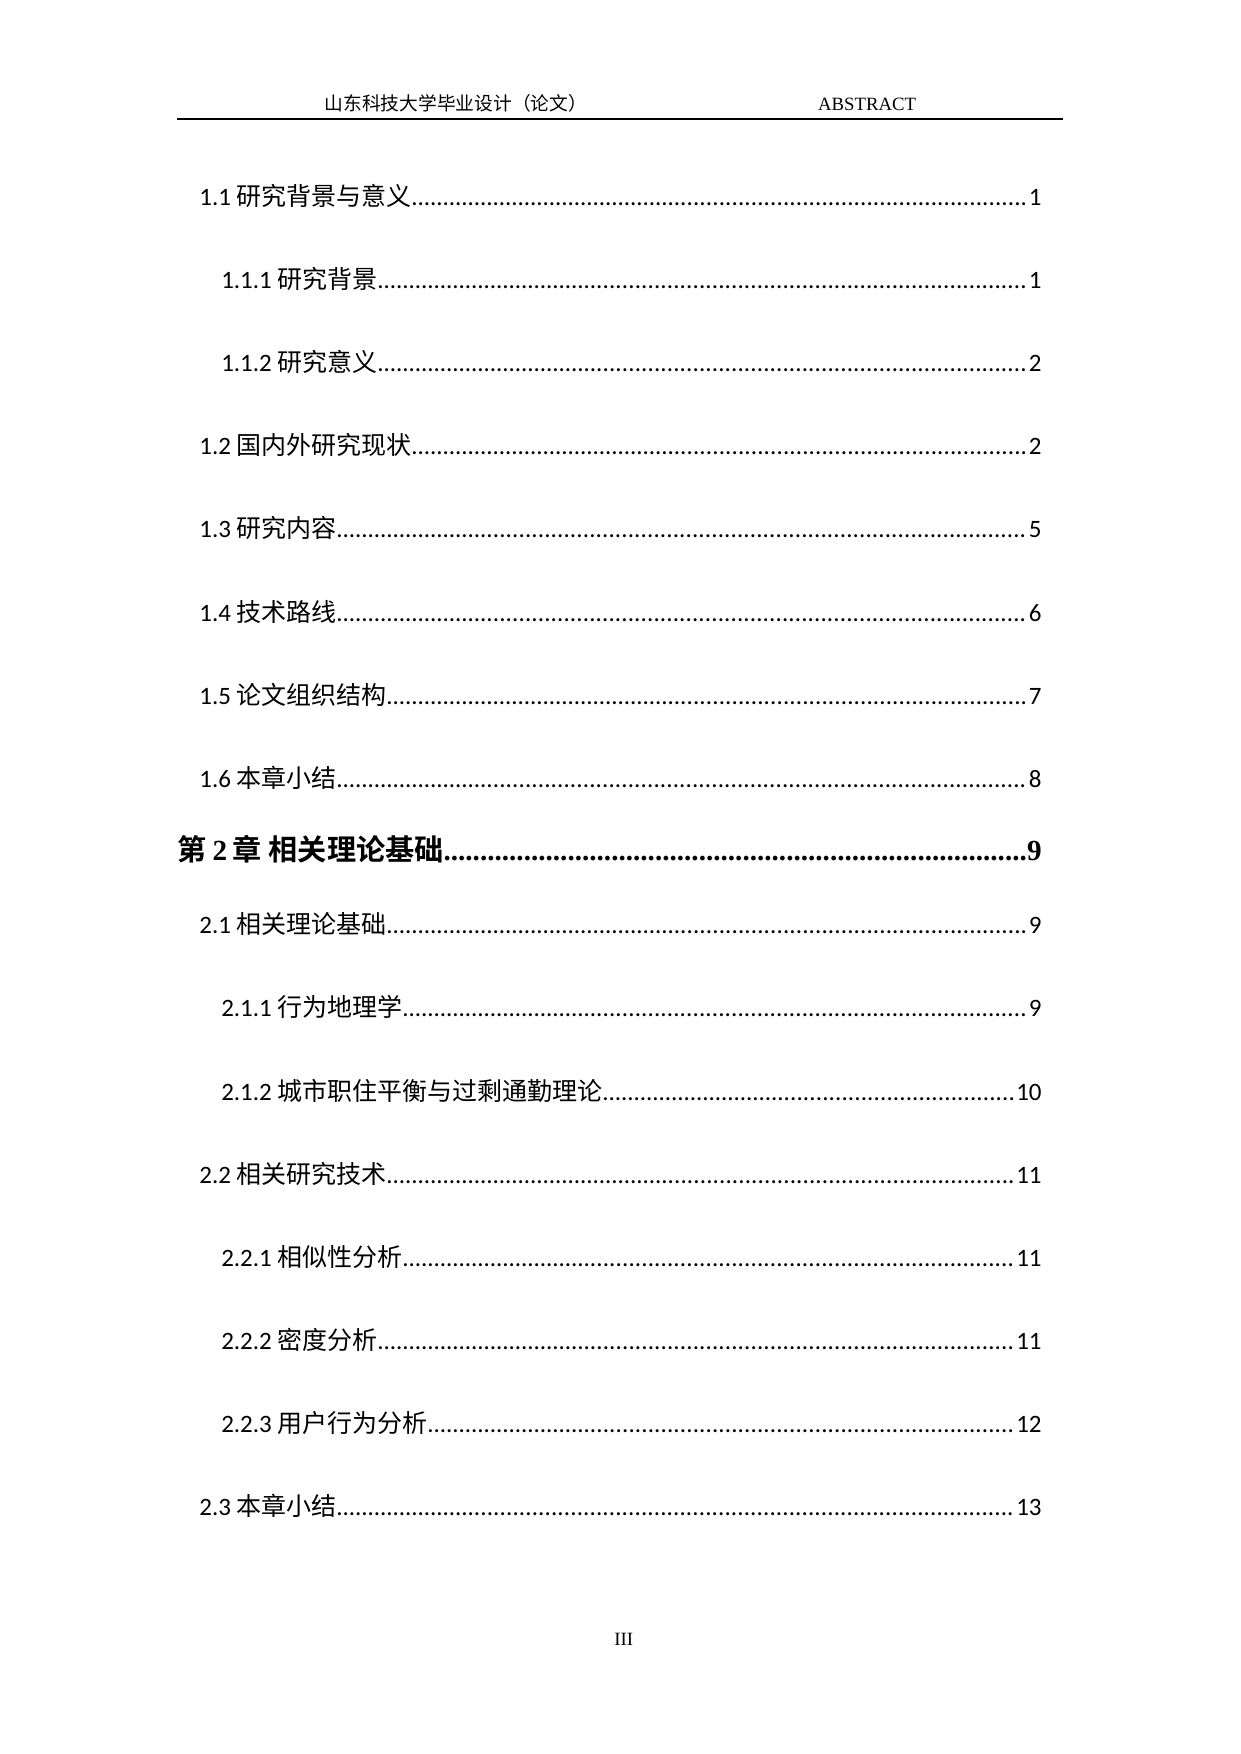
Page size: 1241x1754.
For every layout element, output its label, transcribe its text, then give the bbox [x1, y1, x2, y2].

text 2.2 相关研究技术 11 [199, 1140, 1063, 1205]
text 2.1.2 城市职住平衡与过剩通勤理论 10 [221, 1057, 1063, 1122]
text 2.2.3 用户行为分析 12 [221, 1389, 1063, 1454]
text 1.1 研究背景与意义 1 [199, 162, 1063, 227]
text 1.2 国内外研究现状 2 [199, 411, 1063, 476]
text 1.4 技术路线 6 [199, 578, 1063, 643]
text 1.1.1 研究背景 1 [221, 245, 1063, 310]
text 1.3 研究内容 5 [199, 494, 1063, 559]
text 2.1.1 行为地理学 9 [221, 973, 1063, 1038]
text 2.3 本章小结 13 [199, 1472, 1063, 1537]
text 1.5 论文组织结构 7 [199, 661, 1063, 726]
text 1.1.2 研究意义 2 [221, 328, 1063, 393]
text 1.6 本章小结 8 [199, 744, 1063, 809]
text 2.2.2 密度分析 11 [221, 1306, 1063, 1371]
text 第2章 相关理论基础 9 [177, 827, 1063, 869]
text 2.1 相关理论基础 9 [199, 890, 1063, 955]
text 2.2.1 相似性分析 11 [221, 1223, 1063, 1288]
